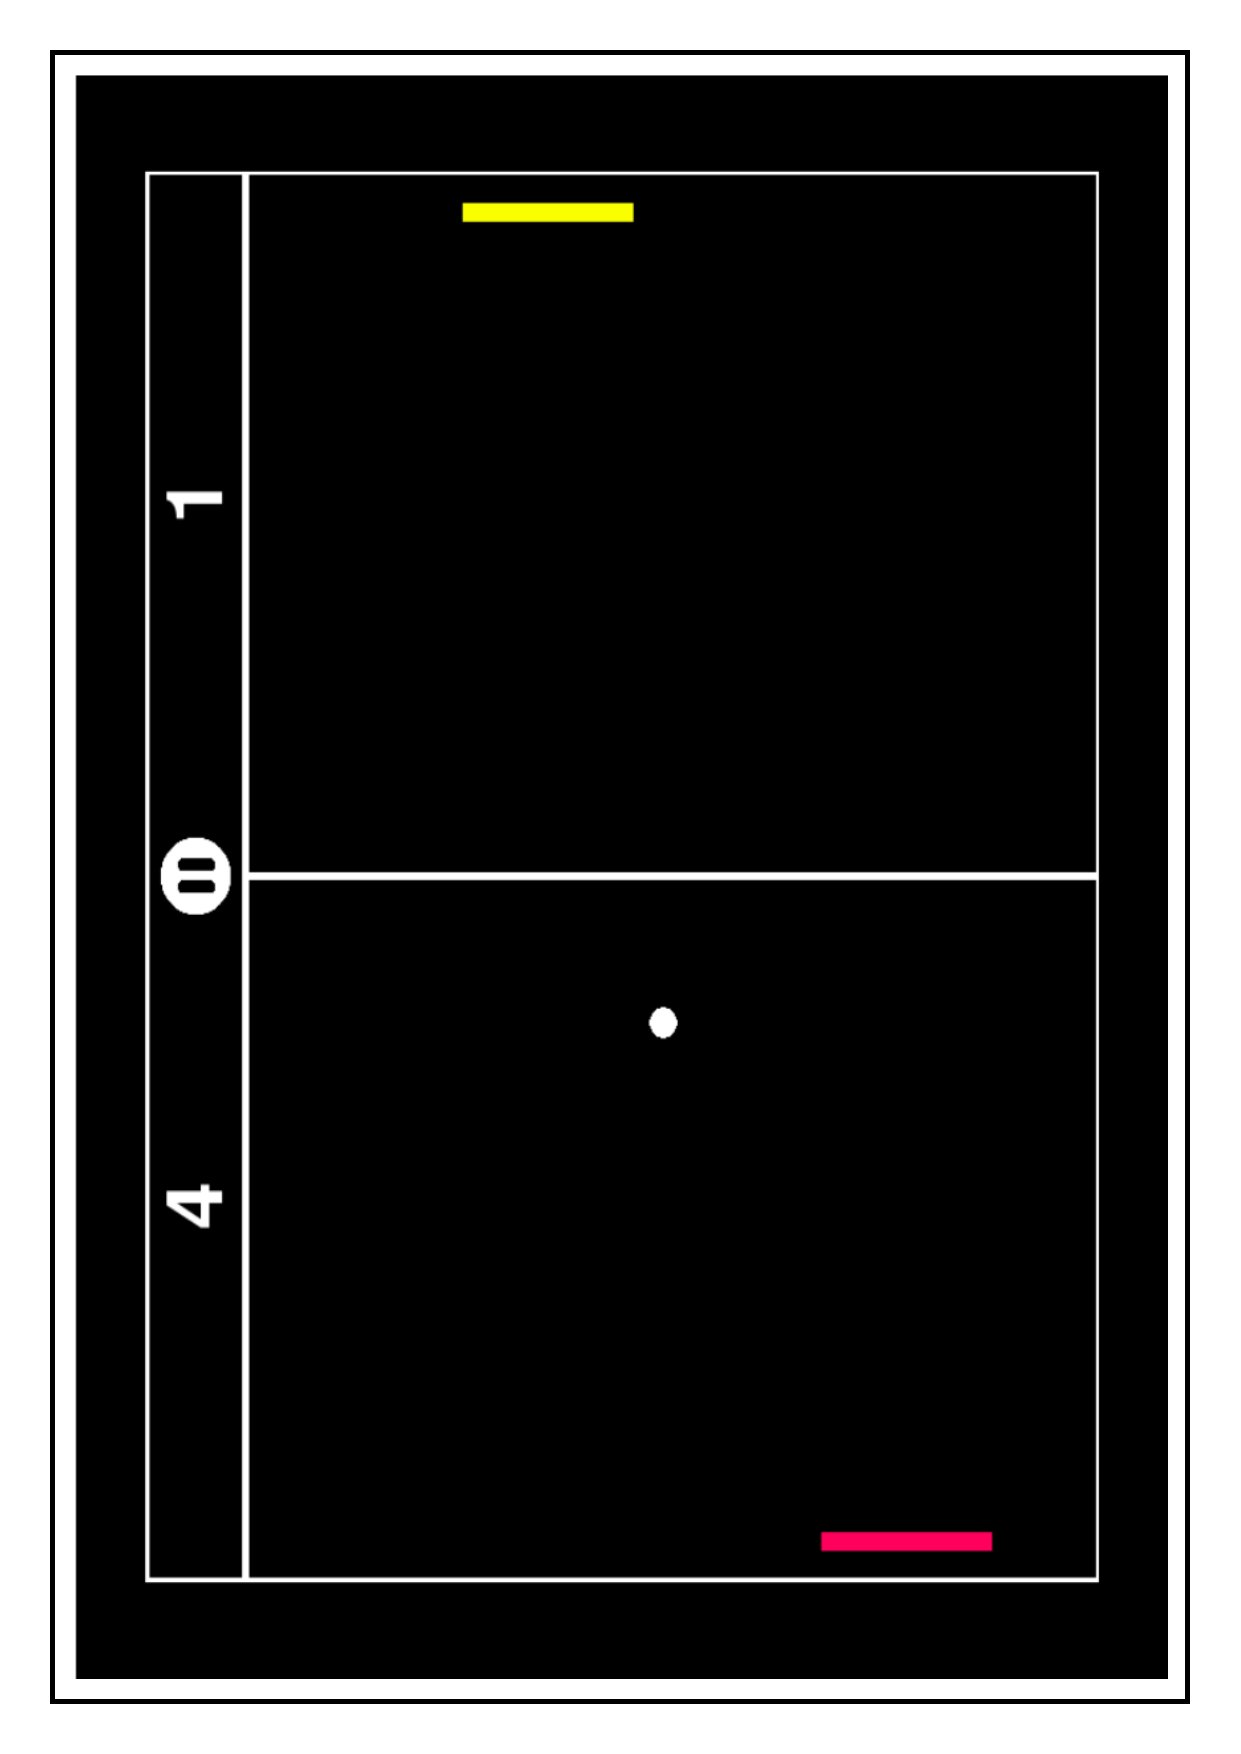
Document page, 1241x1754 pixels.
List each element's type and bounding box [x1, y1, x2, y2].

picture [77, 76, 1168, 1677]
